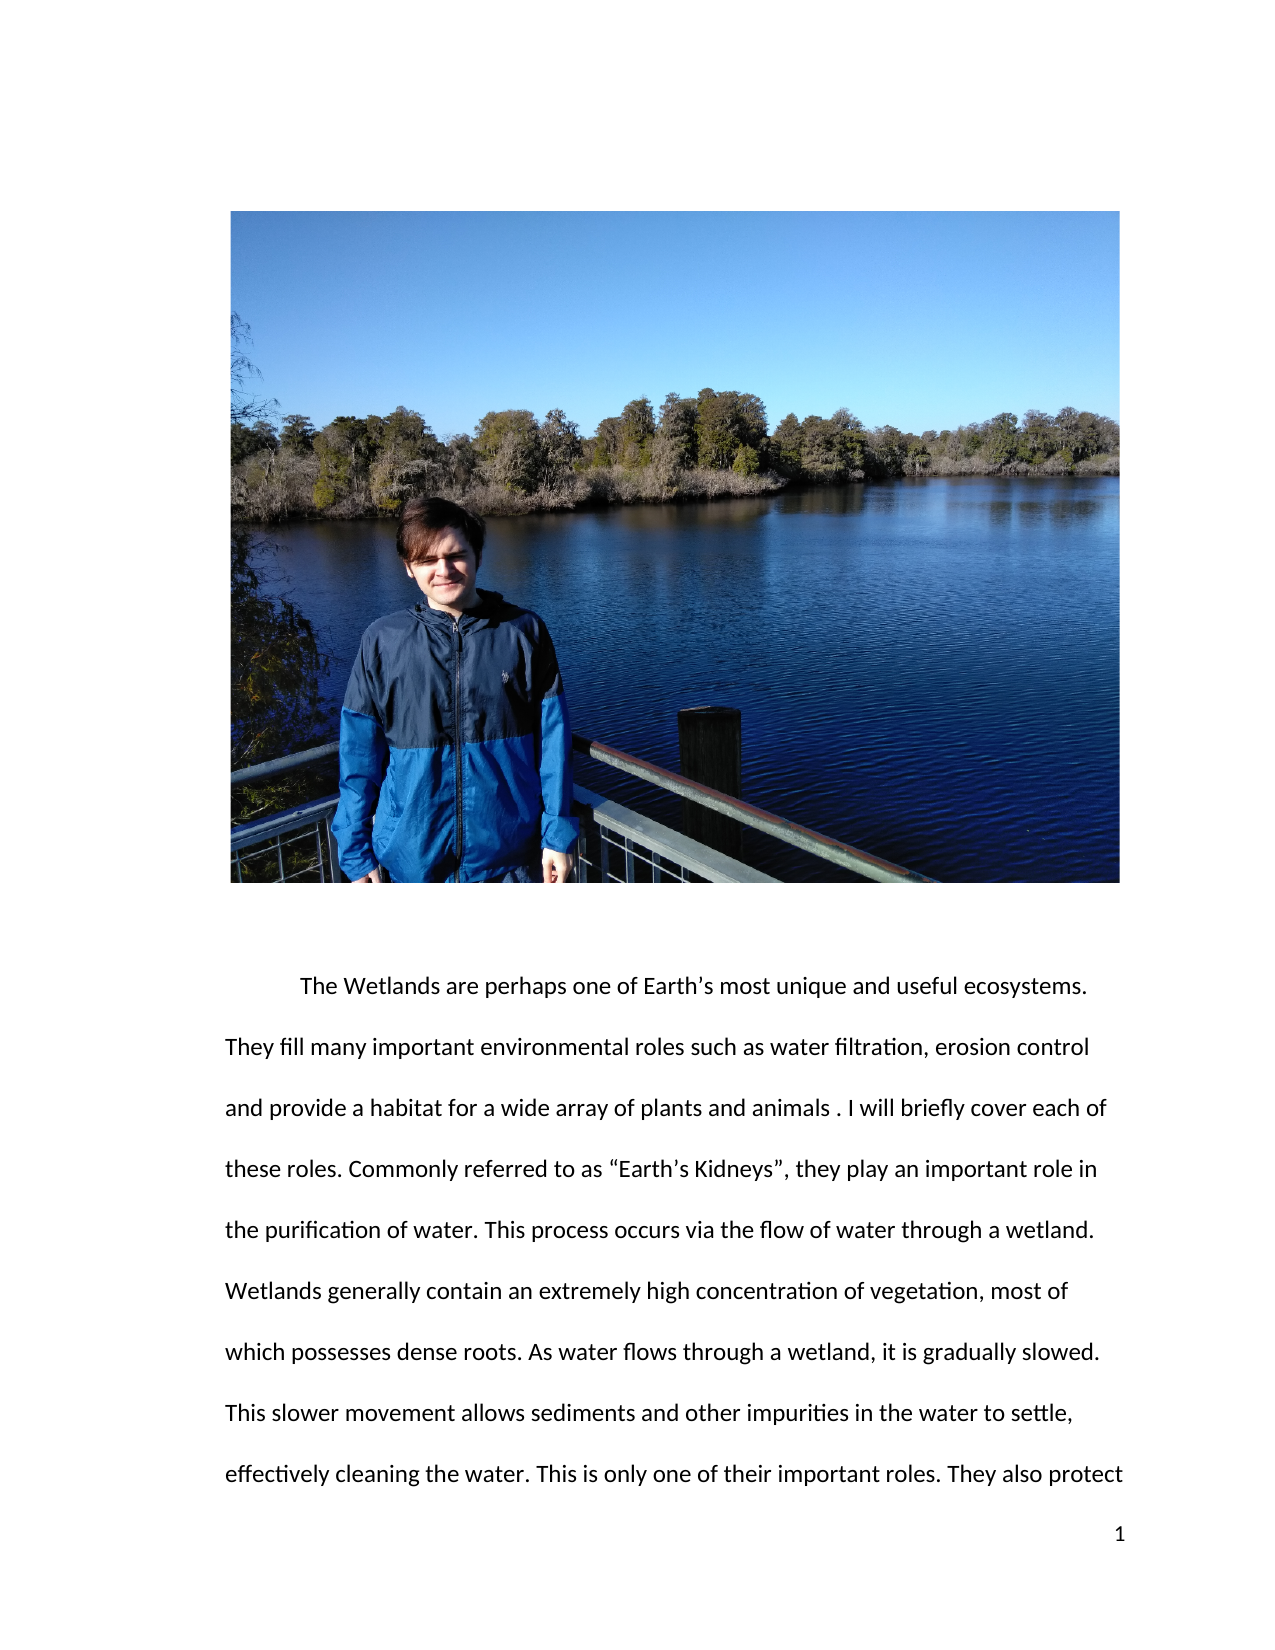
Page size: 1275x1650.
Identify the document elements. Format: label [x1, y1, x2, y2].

list [225, 970, 1125, 1489]
picture [230, 211, 1120, 884]
